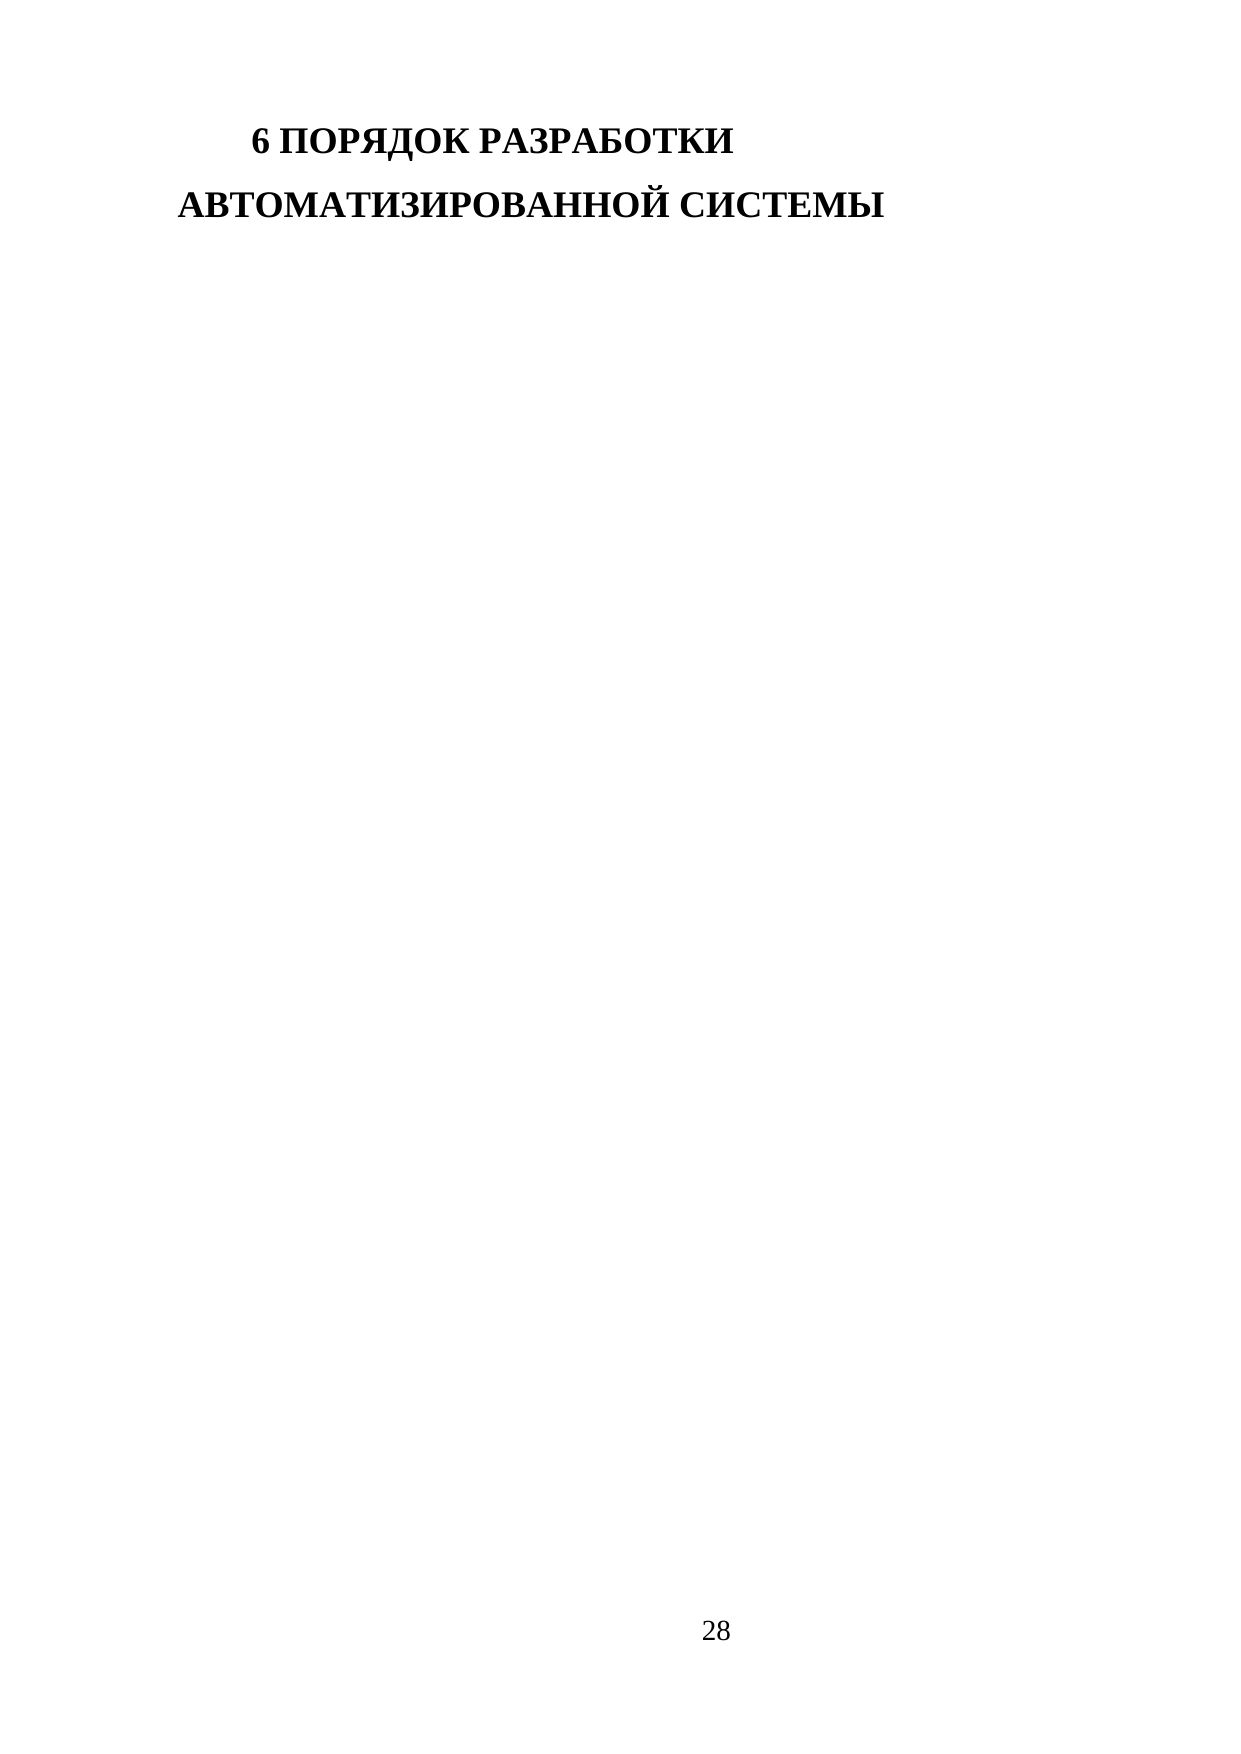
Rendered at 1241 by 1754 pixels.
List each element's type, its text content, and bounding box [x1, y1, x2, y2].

subtitle 6 ПОРЯДОК РАЗРАБОТКИ АВТОМАТИЗИРОВАННОЙ СИСТЕМЫ [177, 118, 1181, 226]
